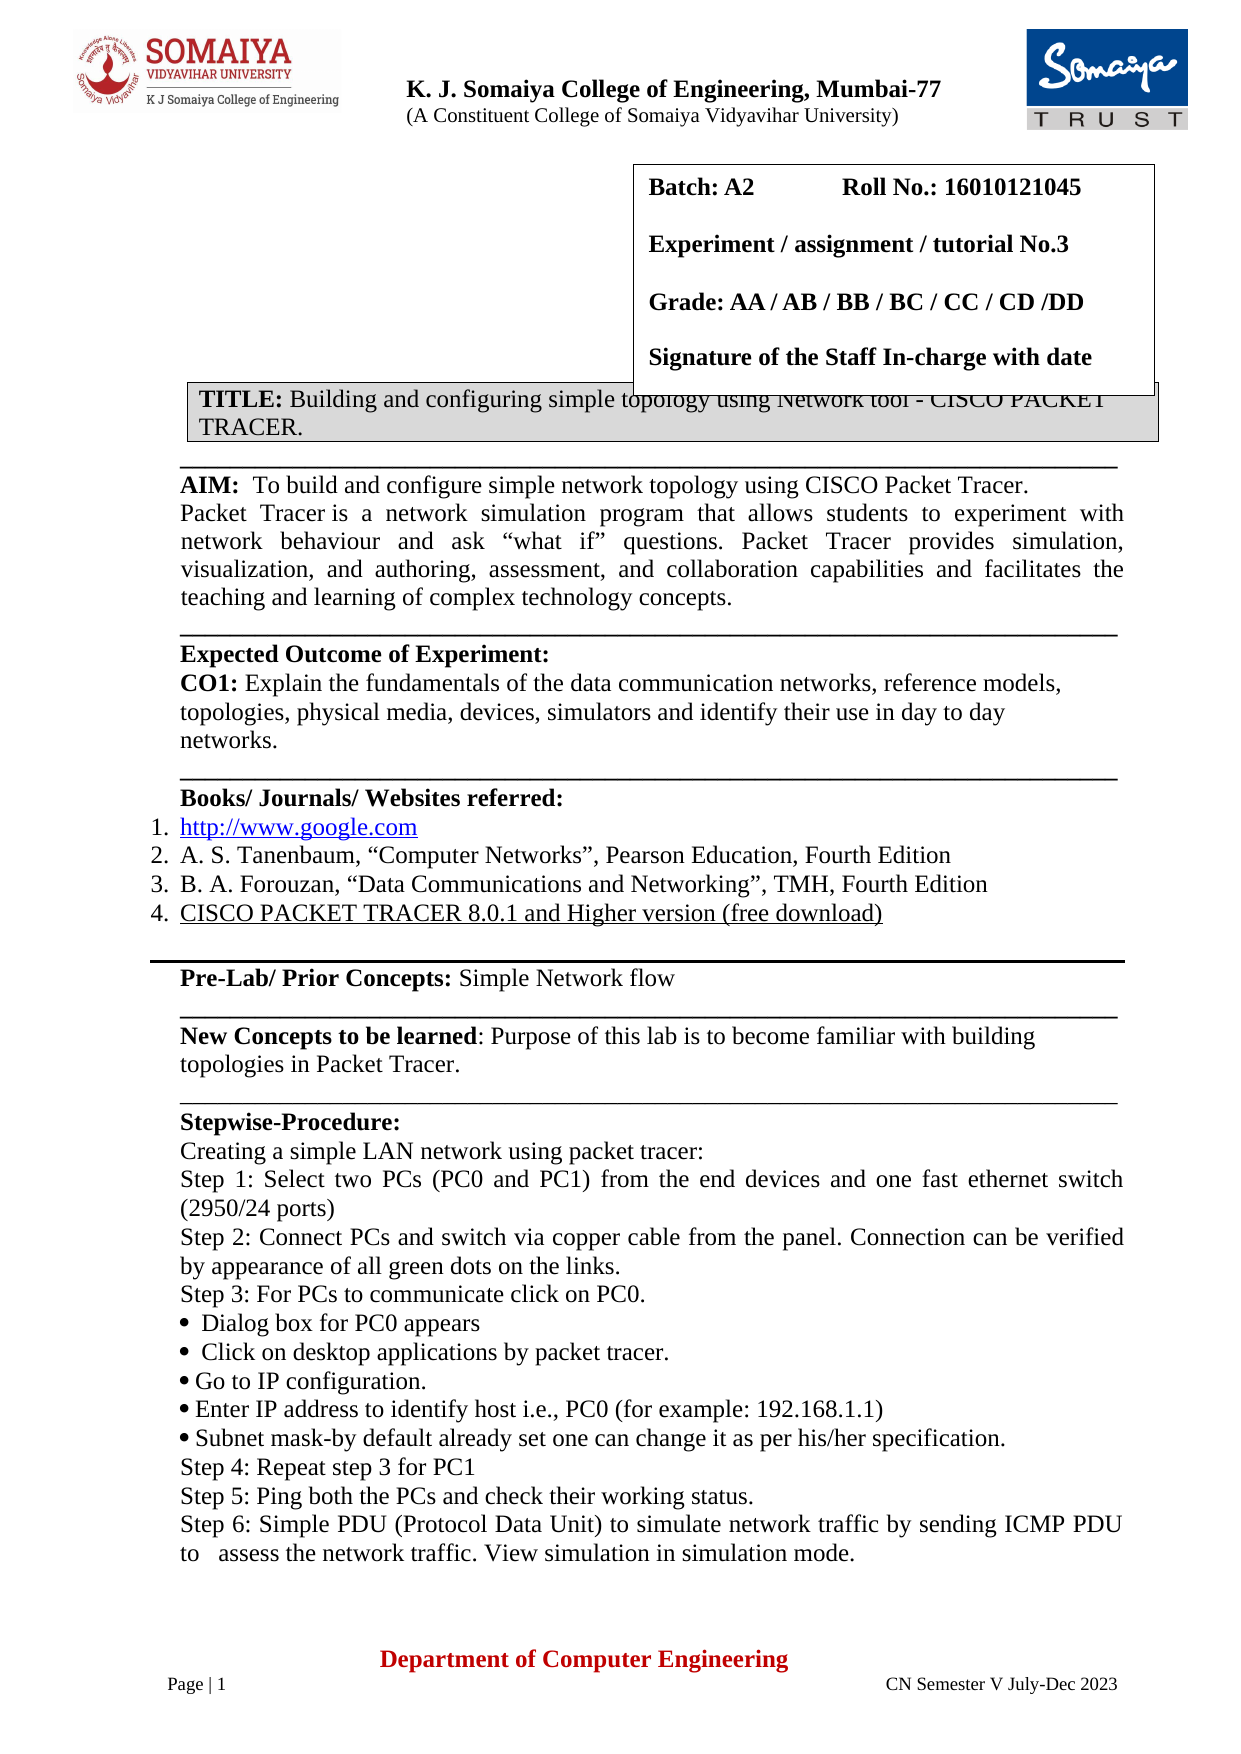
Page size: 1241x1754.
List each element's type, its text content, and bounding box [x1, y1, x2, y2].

text Step 3: For PCs to communicate click on PC0. [180, 1279, 1125, 1308]
text CO1: Explain the fundamentals of the data communication networks, reference models, [180, 668, 1125, 697]
text Stepwise-Procedure: [180, 1107, 1125, 1136]
list Enter IP address to identify host i.e., PC0 (for example: 192.168.1.1) [180, 1394, 1125, 1423]
list http://www.google.com [150, 812, 1125, 841]
text ___________________________________________________________________________ [180, 442, 1125, 471]
list Dialog box for PC0 appears [180, 1308, 1125, 1337]
text Step 4: Repeat step 3 for PC1 [180, 1452, 1125, 1481]
text Step 5: Ping both the PCs and check their working status. [180, 1481, 1125, 1509]
text networks. [180, 726, 1125, 754]
picture [72, 29, 342, 113]
text Step 1: Select two PCs (PC0 and PC1) from the end devices and one fast ethernet switch (2950/24 ports) [180, 1164, 1125, 1222]
text Books/ Journals/ Websites referred: [180, 783, 1125, 812]
list B. A. Forouzan, “Data Communications and Networking”, TMH, Fourth Edition [150, 869, 1125, 898]
list Subnet mask-by default already set one can change it as per his/her specification. [180, 1423, 1125, 1452]
text AIM: To build and configure simple network topology using CISCO Packet Tracer. [180, 471, 1125, 499]
text topologies, physical media, devices, simulators and identify their use in day to day [180, 697, 1125, 726]
table_header TITLE: Building and configuring simple topology using Network tool - CISCO PACKET TRACER. [188, 383, 1158, 441]
text Step 2: Connect PCs and switch via copper cable from the panel. Connection can be verified by appearance of all green dots on the links. [180, 1222, 1125, 1279]
text Creating a simple LAN network using packet tracer: [180, 1136, 1125, 1164]
list A. S. Tanenbaum, “Computer Networks”, Pearson Education, Fourth Edition [150, 841, 1125, 869]
text Packet Tracer is a network simulation program that allows students to experiment with network behaviour and ask “what if” questions. Packet Tracer provides simulation, visualization, and authoring, assessment, and collaboration capabilities and facilitates the teaching and learning of complex technology concepts. [180, 499, 1125, 611]
picture [1026, 29, 1188, 130]
text ___________________________________________________________________________ [180, 611, 1125, 639]
list Go to IP configuration. [180, 1366, 1125, 1394]
text ___________________________________________________________________________ [180, 992, 1125, 1021]
text ___________________________________________________________________________ [180, 754, 1125, 783]
text New Concepts to be learned: Purpose of this lab is to become familiar with building topologies in Packet Tracer. ___________________________________________________________________________ [180, 1021, 1125, 1107]
list CISCO PACKET TRACER 8.0.1 and Higher version (free download) [150, 898, 1125, 960]
text Pre-Lab/ Prior Concepts: Simple Network flow [180, 963, 1125, 992]
text Expected Outcome of Experiment: [180, 639, 1125, 668]
text Step 6: Simple PDU (Protocol Data Unit) to simulate network traffic by sending ICMP PDU to assess the network traffic. View simulation in simulation mode. [180, 1509, 1125, 1567]
list Click on desktop applications by packet tracer. [180, 1337, 1125, 1366]
